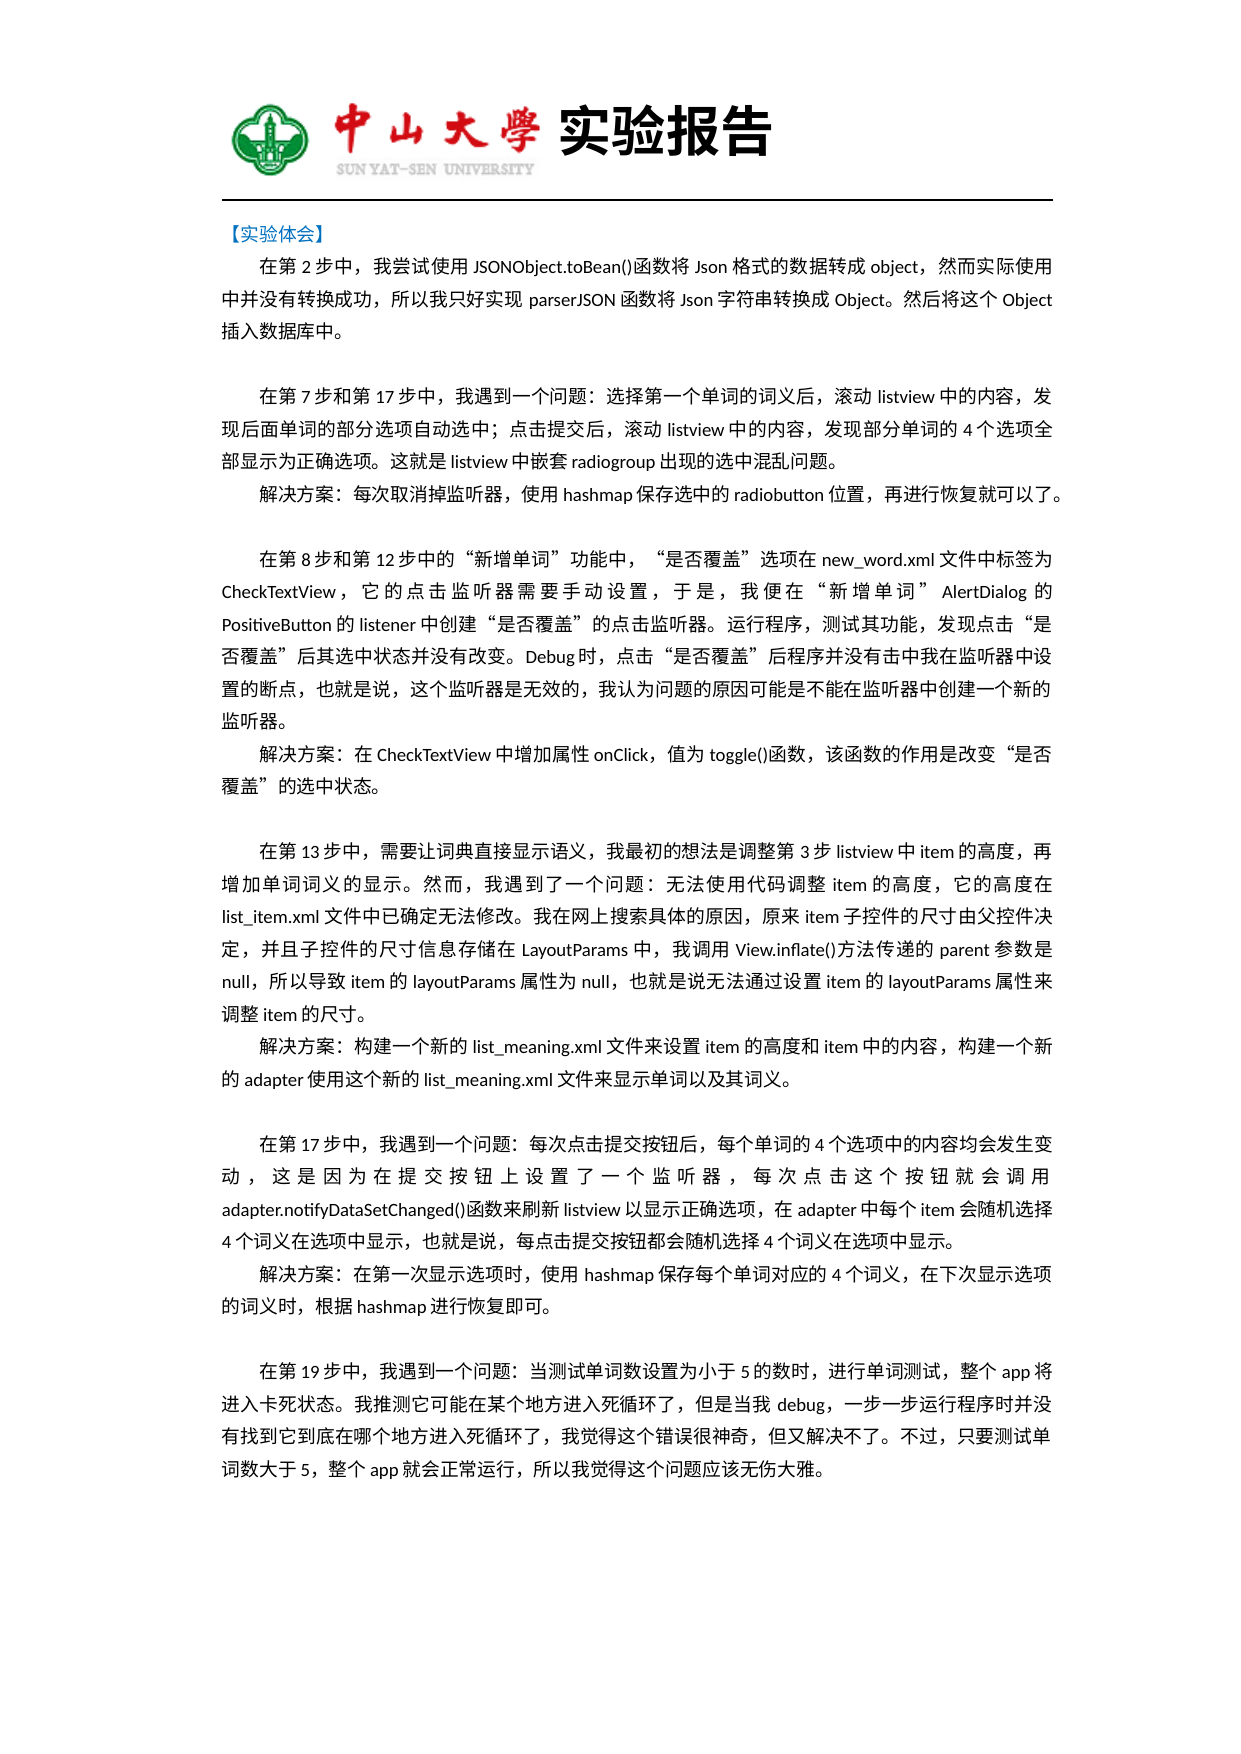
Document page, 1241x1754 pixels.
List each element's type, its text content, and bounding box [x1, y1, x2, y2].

text 解决方案：构建一个新的list_meaning.xml文件来设置item的高度和item中的内容，构建一个新的adapter使用这个新的list_meaning.xml文件来显示单词以及其词义。 [222, 1029, 1053, 1094]
text 在第13步中，需要让词典直接显示语义，我最初的想法是调整第3步listview中item的高度，再增加单词词义的显示。然而，我遇到了一个问题：无法使用代码调整item的高度，它的高度在list_item.xml文件中已确定无法修改。我在网上搜索具体的原因，原来item子控件的尺寸由父控件决定，并且子控件的尺寸信息存储在LayoutParams中，我调用View.inflate()方法传递的parent参数是null，所以导致item的layoutParams属性为null，也就是说无法通过设置item的layoutParams属性来调整item的尺寸。 [222, 834, 1053, 1029]
picture [221, 98, 543, 182]
text 解决方案：每次取消掉监听器，使用hashmap保存选中的radiobutton位置，再进行恢复就可以了。 [222, 477, 1053, 509]
text 在第7步和第17步中，我遇到一个问题：选择第一个单词的词义后，滚动listview中的内容，发现后面单词的部分选项自动选中；点击提交后，滚动listview中的内容，发现部分单词的4个选项全部显示为正确选项。这就是listview中嵌套radiogroup出现的选中混乱问题。 [222, 379, 1053, 477]
text 在第19步中，我遇到一个问题：当测试单词数设置为小于5的数时，进行单词测试，整个app将进入卡死状态。我推测它可能在某个地方进入死循环了，但是当我debug，一步一步运行程序时并没有找到它到底在哪个地方进入死循环了，我觉得这个错误很神奇，但又解决不了。不过，只要测试单词数大于5，整个app就会正常运行，所以我觉得这个问题应该无伤大雅。 [222, 1354, 1053, 1484]
text 【实验体会】 [222, 217, 1053, 249]
text 解决方案：在第一次显示选项时，使用hashmap保存每个单词对应的4个词义，在下次显示选项的词义时，根据hashmap进行恢复即可。 [222, 1257, 1053, 1322]
text 在第8步和第12步中的“新增单词”功能中，“是否覆盖”选项在new_word.xml文件中标签为CheckTextView，它的点击监听器需要手动设置，于是，我便在“新增单词”AlertDialog的PositiveButton的listener中创建“是否覆盖”的点击监听器。运行程序，测试其功能，发现点击“是否覆盖”后其选中状态并没有改变。Debug时，点击“是否覆盖”后程序并没有击中我在监听器中设置的断点，也就是说，这个监听器是无效的，我认为问题的原因可能是不能在监听器中创建一个新的监听器。 [222, 542, 1053, 737]
text 在第2步中，我尝试使用JSONObject.toBean()函数将Json格式的数据转成object，然而实际使用中并没有转换成功，所以我只好实现parserJSON函数将Json字符串转换成Object。然后将这个Object插入数据库中。 [222, 249, 1053, 347]
text 在第17步中，我遇到一个问题：每次点击提交按钮后，每个单词的4个选项中的内容均会发生变动，这是因为在提交按钮上设置了一个监听器，每次点击这个按钮就会调用adapter.notifyDataSetChanged()函数来刷新listview以显示正确选项，在adapter中每个item会随机选择4个词义在选项中显示，也就是说，每点击提交按钮都会随机选择4个词义在选项中显示。 [222, 1127, 1053, 1257]
text 解决方案：在CheckTextView中增加属性onClick，值为toggle()函数，该函数的作用是改变“是否覆盖”的选中状态。 [222, 737, 1053, 802]
